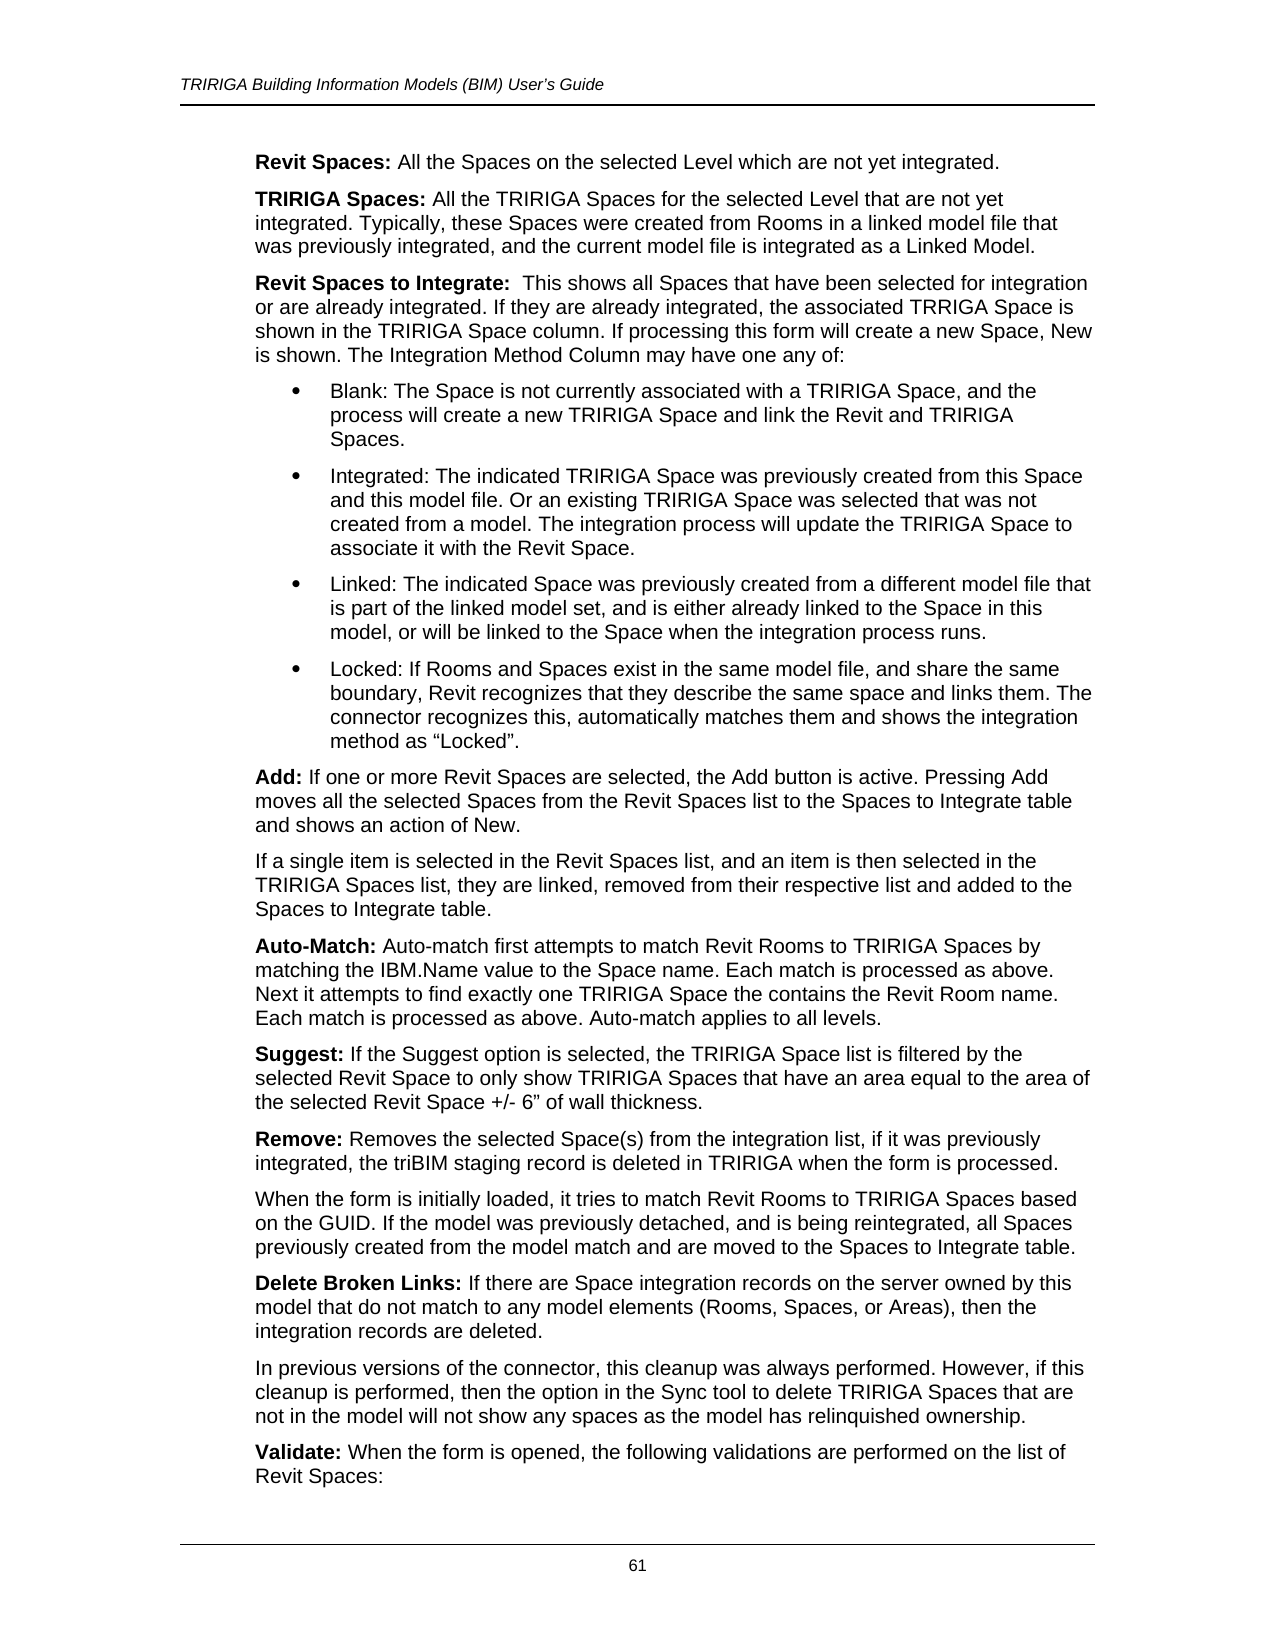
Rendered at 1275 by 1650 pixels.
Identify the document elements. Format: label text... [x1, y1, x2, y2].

text Suggest: If the Suggest option is selected, the TRIRIGA Space list is filtered by the selected Revit Space to only show TRIRIGA Spaces that have an area equal to the area of the selected Revit Space +/- 6” of wall thickness. [255, 1042, 1095, 1114]
list Blank: The Space is not currently associated with a TRIRIGA Space, and the process will create a new TRIRIGA Space and link the Revit and TRIRIGA Spaces. [292, 379, 1095, 451]
text If a single item is selected in the Revit Spaces list, and an item is then selected in the TRIRIGA Spaces list, they are linked, removed from their respective list and added to the Spaces to Integrate table. [255, 849, 1095, 921]
text TRIRIGA Spaces: All the TRIRIGA Spaces for the selected Level that are not yet integrated. Typically, these Spaces were created from Rooms in a linked model file that was previously integrated, and the current model file is integrated as a Linked Model. [255, 186, 1095, 258]
text Add: If one or more Revit Spaces are selected, the Add button is active. Pressing Add moves all the selected Spaces from the Revit Spaces list to the Spaces to Integrate table and shows an action of New. [255, 765, 1095, 837]
text Validate: When the form is opened, the following validations are performed on the list of Revit Spaces: [255, 1440, 1095, 1488]
list Locked: If Rooms and Spaces exist in the same model file, and share the same boundary, Revit recognizes that they describe the same space and links them. The connector recognizes this, automatically matches them and shows the integration method as “Locked”. [292, 657, 1095, 752]
text Revit Spaces to Integrate: This shows all Spaces that have been selected for integration or are already integrated. If they are already integrated, the associated TRRIGA Space is shown in the TRIRIGA Space column. If processing this form will create a new Space, New is shown. The Integration Method Column may have one any of: [255, 271, 1095, 367]
text Auto-Match: Auto-match first attempts to match Revit Rooms to TRIRIGA Spaces by matching the IBM.Name value to the Space name. Each match is processed as above. Next it attempts to find exactly one TRIRIGA Space the contains the Revit Room name. Each match is processed as above. Auto-match applies to all levels. [255, 934, 1095, 1029]
list Linked: The indicated Space was previously created from a different model file that is part of the linked model set, and is either already linked to the Space in this model, or will be linked to the Space when the integration process runs. [292, 572, 1095, 644]
text Remove: Removes the selected Space(s) from the integration list, if it was previously integrated, the triBIM staging record is deleted in TRIRIGA when the form is processed. [255, 1126, 1095, 1174]
text Revit Spaces: All the Spaces on the selected Level which are not yet integrated. [255, 150, 1095, 174]
text When the form is initially loaded, it tries to match Revit Rooms to TRIRIGA Spaces based on the GUID. If the model was previously detached, and is being reintegrated, all Spaces previously created from the model match and are moved to the Spaces to Integrate table. [255, 1187, 1095, 1259]
text In previous versions of the connector, this cleanup was always performed. However, if this cleanup is performed, then the option in the Sync tool to delete TRIRIGA Spaces that are not in the model will not show any spaces as the model has relinquished ownership. [255, 1356, 1095, 1427]
text Delete Broken Links: If there are Space integration records on the server owned by this model that do not match to any model elements (Rooms, Spaces, or Areas), then the integration records are deleted. [255, 1271, 1095, 1343]
list Integrated: The indicated TRIRIGA Space was previously created from this Space and this model file. Or an existing TRIRIGA Space was selected that was not created from a model. The integration process will update the TRIRIGA Space to associate it with the Revit Space. [292, 464, 1095, 559]
